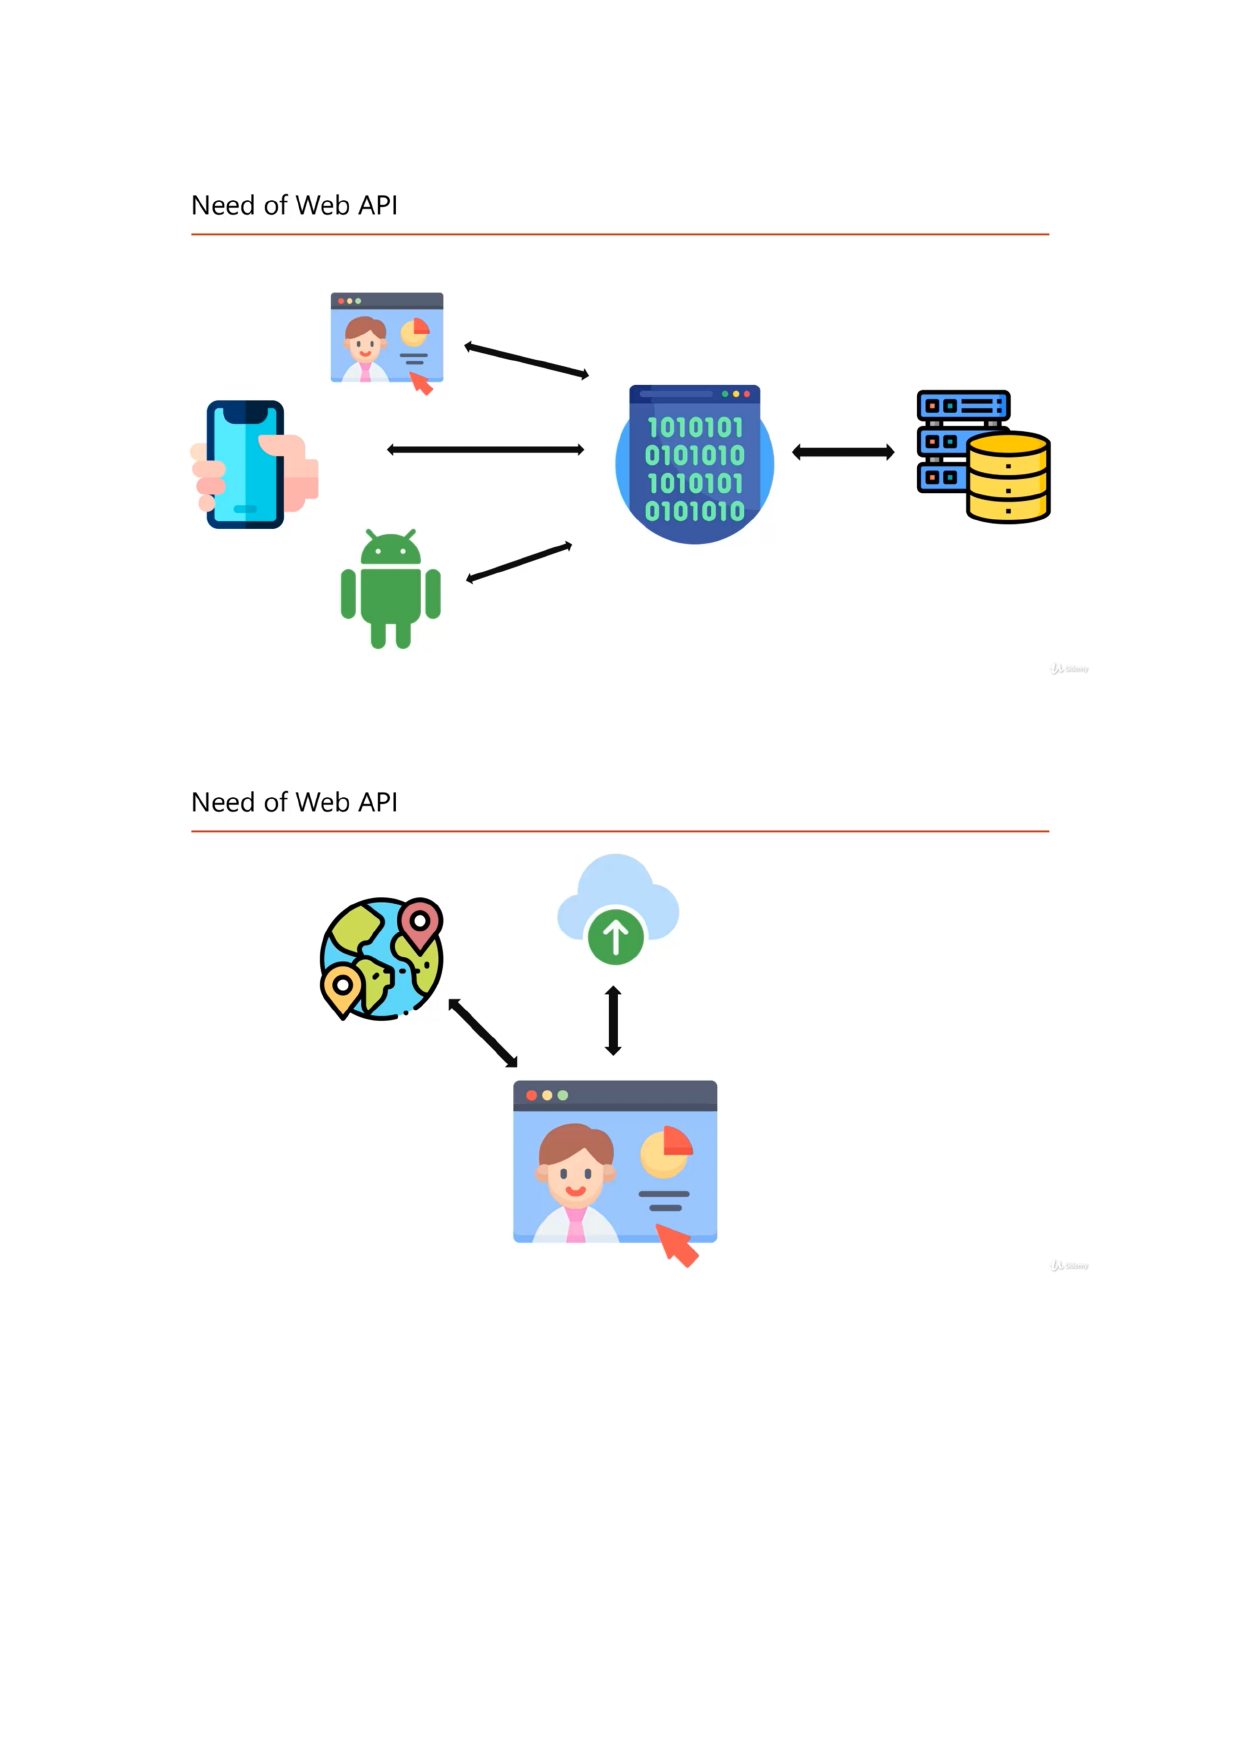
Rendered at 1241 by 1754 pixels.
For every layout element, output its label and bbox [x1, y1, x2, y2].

picture [150, 747, 1091, 1276]
picture [150, 150, 1091, 679]
